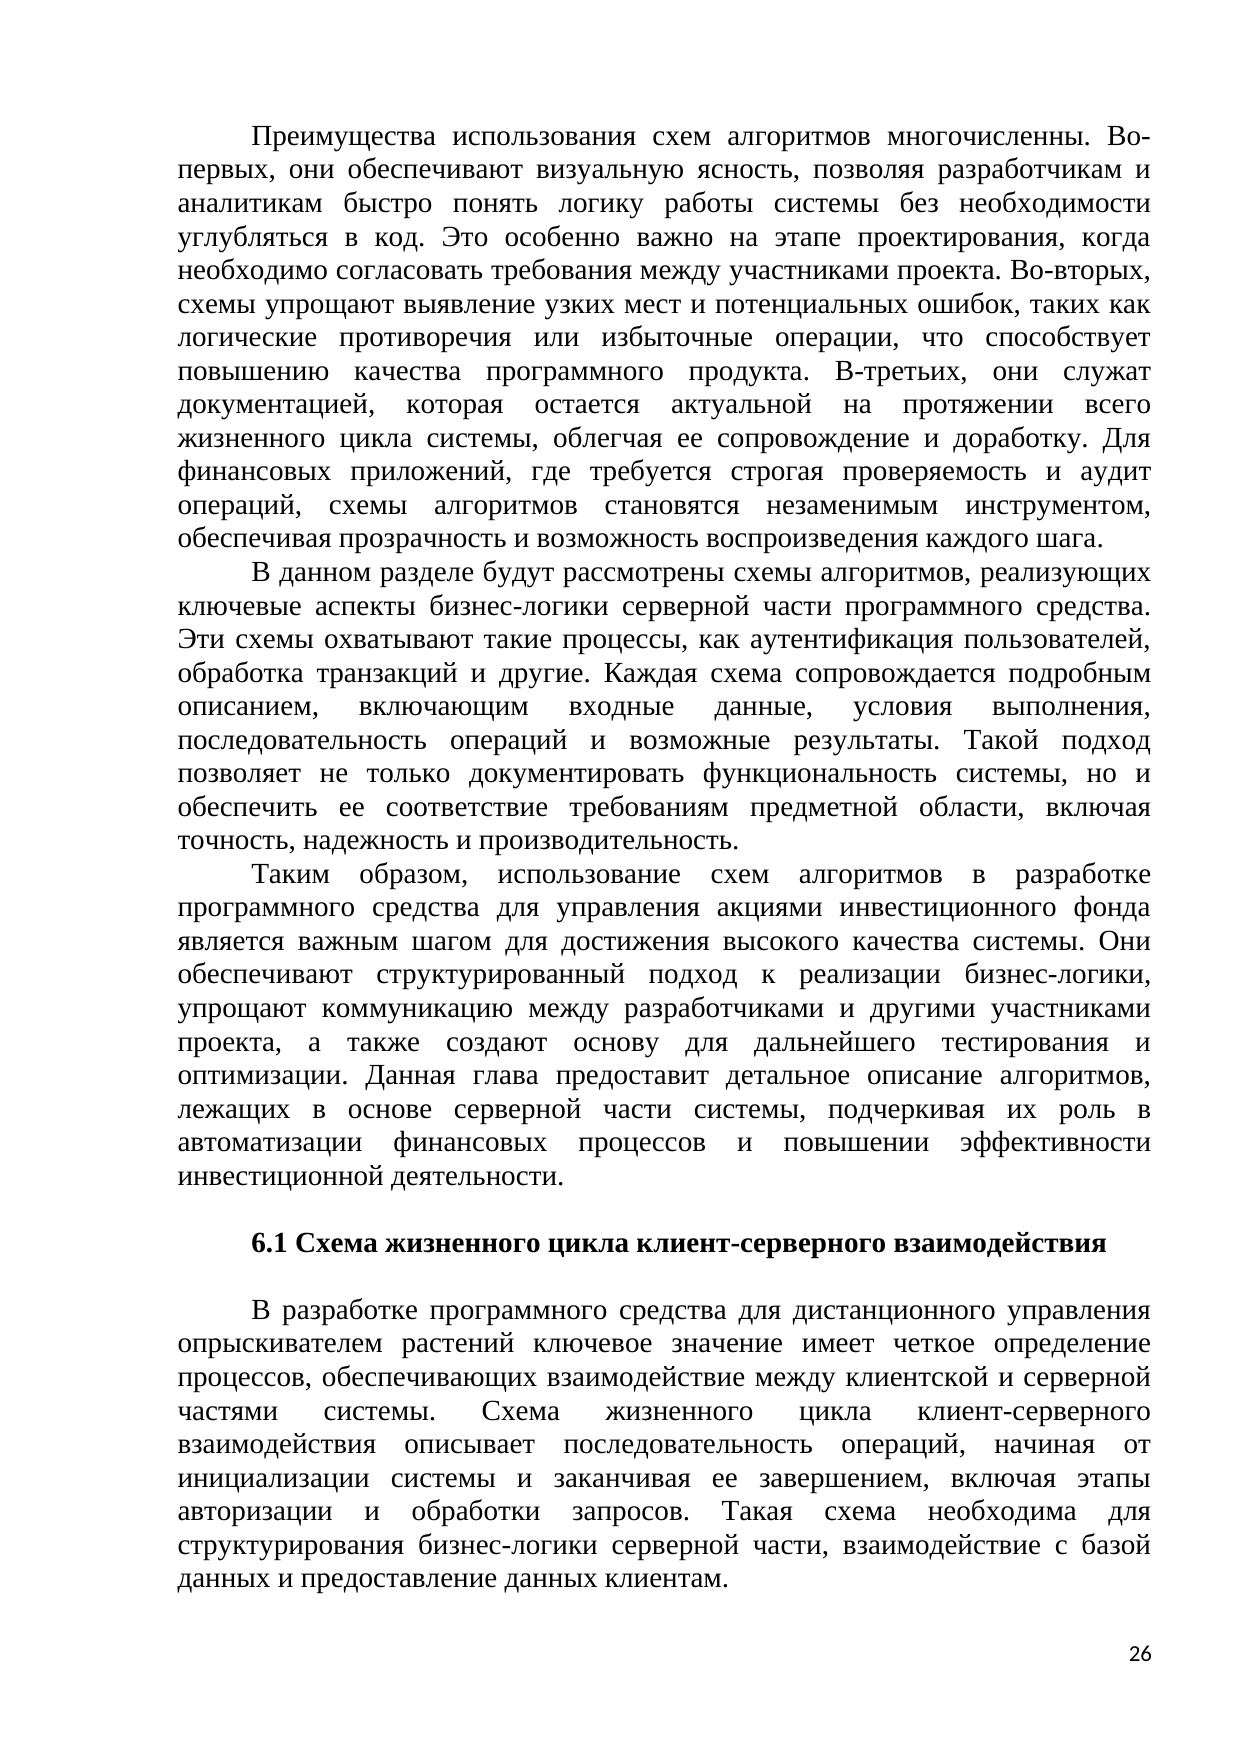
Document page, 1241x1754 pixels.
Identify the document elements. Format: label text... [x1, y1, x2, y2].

subtitle 6.1 Схема жизненного цикла клиент-серверного взаимодействия [251, 1225, 1152, 1258]
text В разработке программного средства для дистанционного управления опрыскивателем растений ключевое значение имеет четкое определение процессов, обеспечивающих взаимодействие между клиентской и серверной частями системы. Схема жизненного цикла клиент-серверного взаимодействия описывает последовательность операций, начиная от инициализации системы и заканчивая ее завершением, включая этапы авторизации и обработки запросов. Такая схема необходима для структурирования бизнес-логики серверной части, взаимодействие с базой данных и предоставление данных клиентам. [177, 1292, 1152, 1594]
text В данном разделе будут рассмотрены схемы алгоритмов, реализующих ключевые аспекты бизнес-логики серверной части программного средства. Эти схемы охватывают такие процессы, как аутентификация пользователей, обработка транзакций и другие. Каждая схема сопровождается подробным описанием, включающим входные данные, условия выполнения, последовательность операций и возможные результаты. Такой подход позволяет не только документировать функциональность системы, но и обеспечить ее соответствие требованиям предметной области, включая точность, надежность и производительность. [177, 554, 1152, 856]
text Преимущества использования схем алгоритмов многочисленны. Во-первых, они обеспечивают визуальную ясность, позволяя разработчикам и аналитикам быстро понять логику работы системы без необходимости углубляться в код. Это особенно важно на этапе проектирования, когда необходимо согласовать требования между участниками проекта. Во-вторых, схемы упрощают выявление узких мест и потенциальных ошибок, таких как логические противоречия или избыточные операции, что способствует повышению качества программного продукта. В-третьих, они служат документацией, которая остается актуальной на протяжении всего жизненного цикла системы, облегчая ее сопровождение и доработку. Для финансовых приложений, где требуется строгая проверяемость и аудит операций, схемы алгоритмов становятся незаменимым инструментом, обеспечивая прозрачность и возможность воспроизведения каждого шага. [177, 118, 1152, 554]
text Таким образом, использование схем алгоритмов в разработке программного средства для управления акциями инвестиционного фонда является важным шагом для достижения высокого качества системы. Они обеспечивают структурированный подход к реализации бизнес-логики, упрощают коммуникацию между разработчиками и другими участниками проекта, а также создают основу для дальнейшего тестирования и оптимизации. Данная глава предоставит детальное описание алгоритмов, лежащих в основе серверной части системы, подчеркивая их роль в автоматизации финансовых процессов и повышении эффективности инвестиционной деятельности. [177, 856, 1152, 1191]
